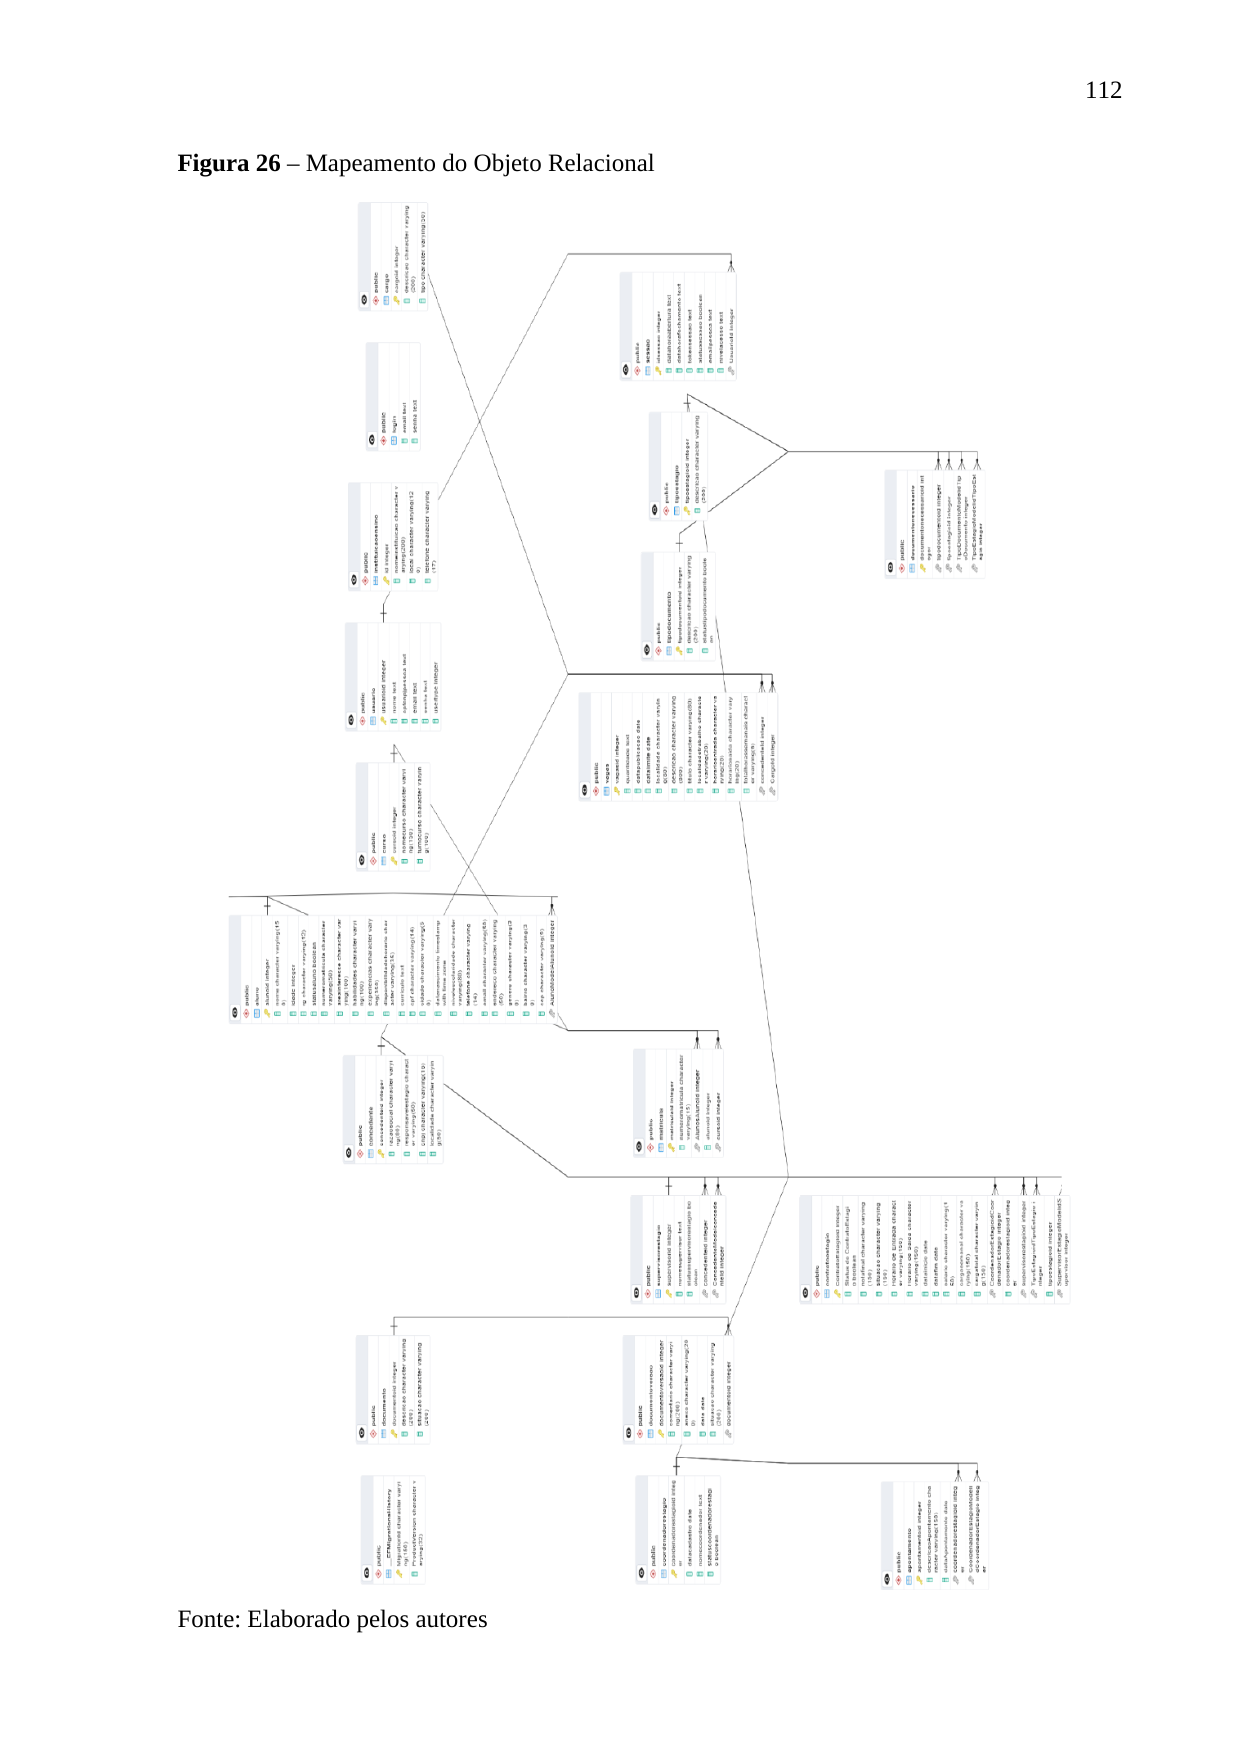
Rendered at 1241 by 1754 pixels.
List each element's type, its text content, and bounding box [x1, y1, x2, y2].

picture [230, 197, 1074, 1589]
text Figura 26 – Mapeamento do Objeto Relacional [177, 148, 1122, 176]
text Fonte: Elaborado pelos autores [177, 1604, 1122, 1633]
